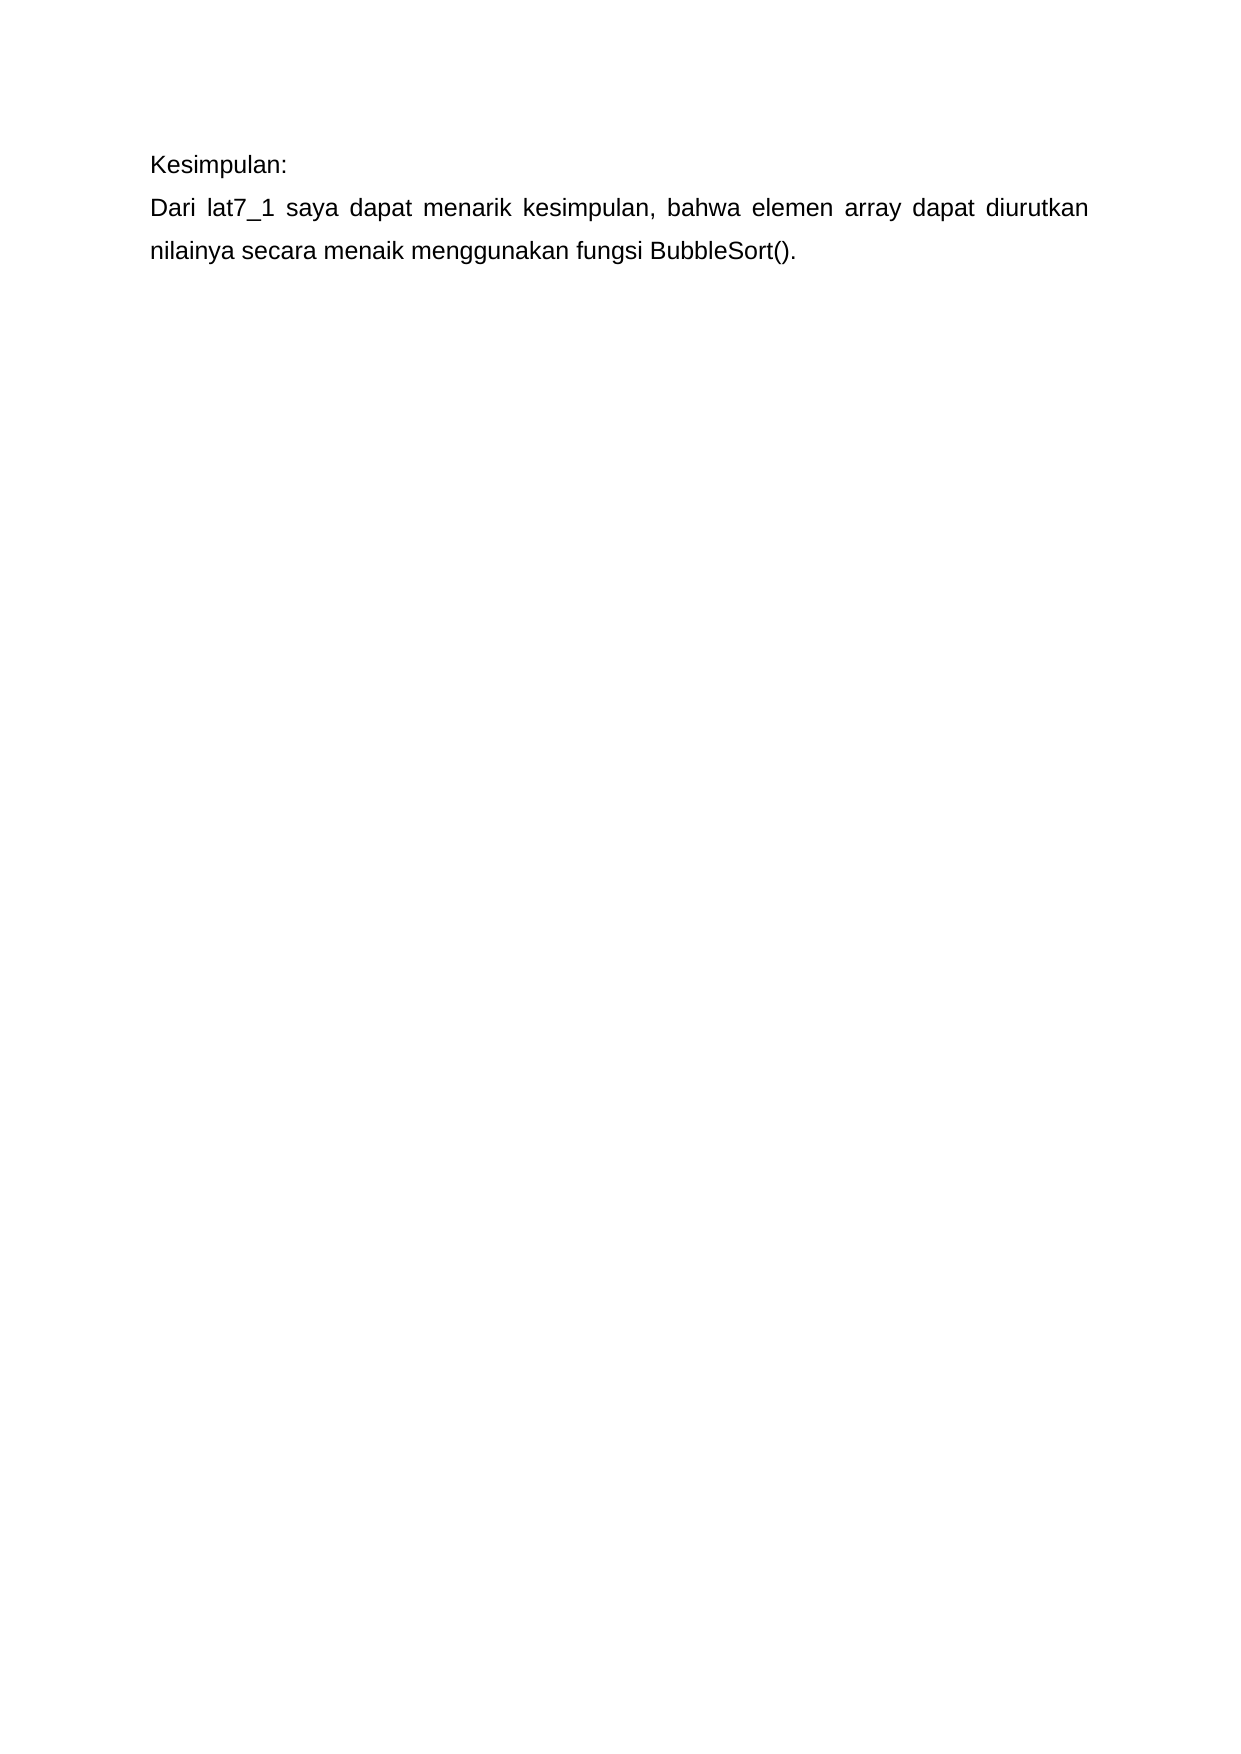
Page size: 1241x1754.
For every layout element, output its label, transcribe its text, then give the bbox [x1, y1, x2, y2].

list Dari lat7_1 saya dapat menarik kesimpulan, bahwa elemen array dapat diurutkan nilainya secara menaik menggunakan fungsi BubbleSort(). [150, 193, 1090, 265]
list Kesimpulan: [150, 150, 1090, 179]
